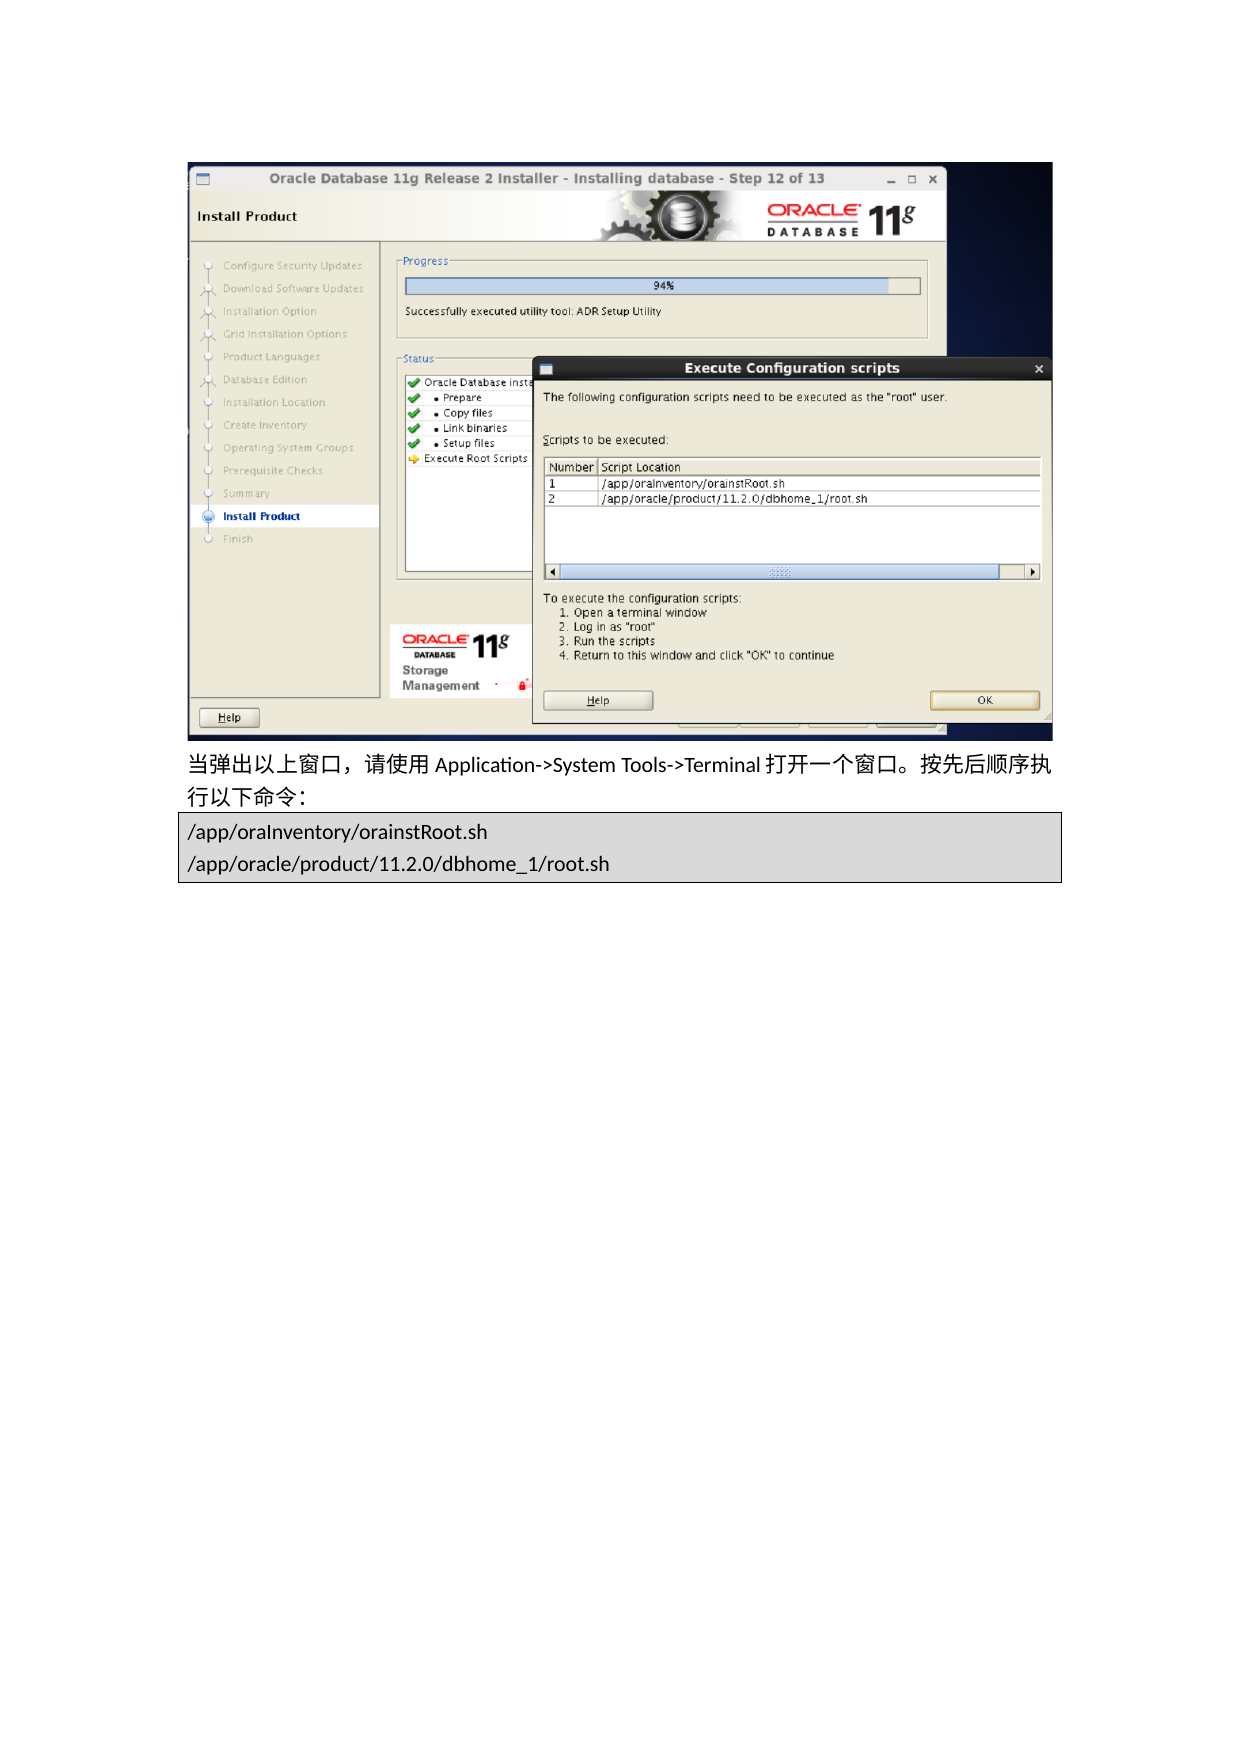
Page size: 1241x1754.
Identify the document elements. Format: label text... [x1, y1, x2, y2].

picture [187, 162, 1053, 741]
text /app/oraInventory/orainstRoot.sh [179, 813, 1061, 844]
text /app/oracle/product/11.2.0/dbhome_1/root.sh [179, 844, 1061, 882]
text 当弹出以上窗口，请使用Application->System Tools->Terminal打开一个窗口。按先后顺序执行以下命令： [187, 747, 1053, 812]
